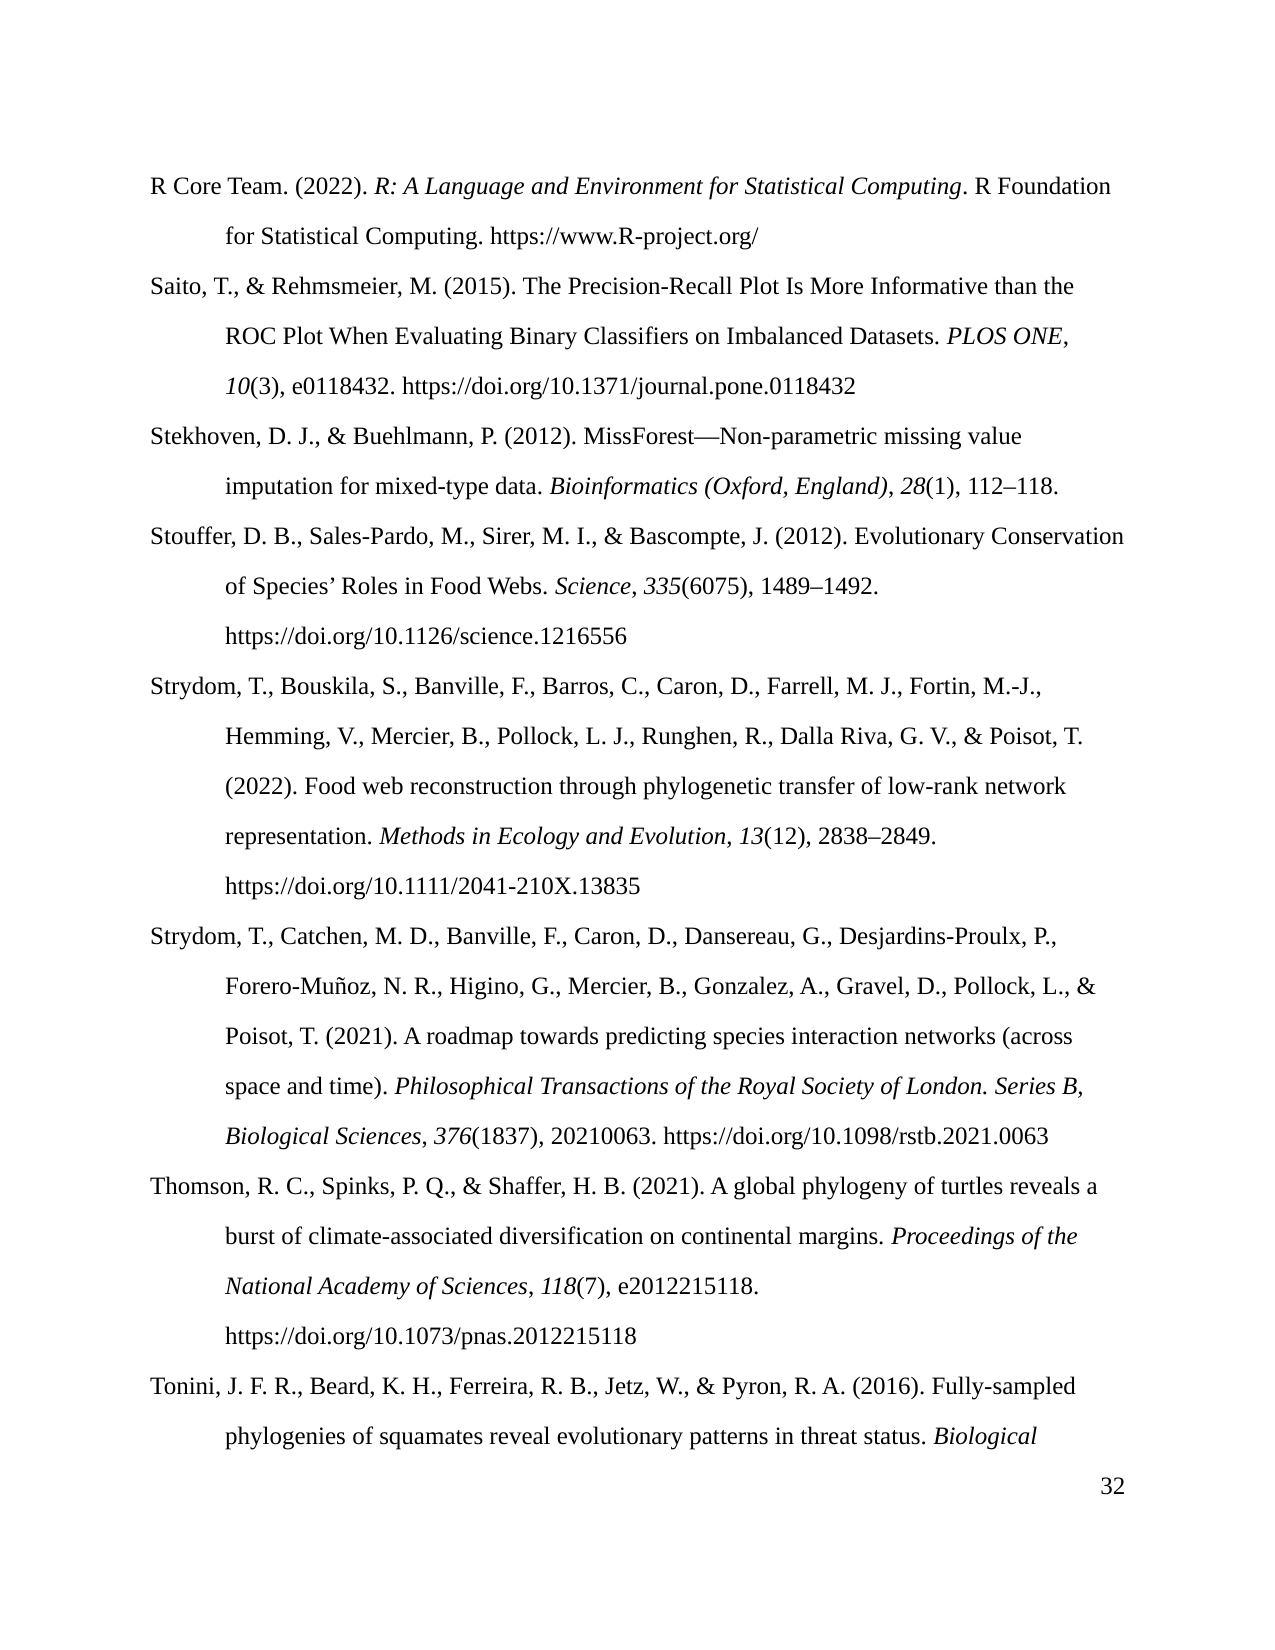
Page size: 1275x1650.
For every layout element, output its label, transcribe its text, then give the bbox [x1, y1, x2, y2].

text R Core Team. (2022). R: A Language and Environment for Statistical Computing. R Foundation for Statistical Computing. https://www.R-project.org/ [150, 150, 1125, 250]
text Stekhoven, D. J., & Buehlmann, P. (2012). MissForest—Non-parametric missing value imputation for mixed-type data. Bioinformatics (Oxford, England), 28(1), 112–118. [150, 400, 1125, 500]
text Thomson, R. C., Spinks, P. Q., & Shaffer, H. B. (2021). A global phylogeny of turtles reveals a burst of climate-associated diversification on continental margins. Proceedings of the National Academy of Sciences, 118(7), e2012215118. https://doi.org/10.1073/pnas.2012215118 [150, 1150, 1125, 1350]
text Strydom, T., Catchen, M. D., Banville, F., Caron, D., Dansereau, G., Desjardins-Proulx, P., Forero-Muñoz, N. R., Higino, G., Mercier, B., Gonzalez, A., Gravel, D., Pollock, L., & Poisot, T. (2021). A roadmap towards predicting species interaction networks (across space and time). Philosophical Transactions of the Royal Society of London. Series B, Biological Sciences, 376(1837), 20210063. https://doi.org/10.1098/rstb.2021.0063 [150, 900, 1125, 1150]
text Stouffer, D. B., Sales-Pardo, M., Sirer, M. I., & Bascompte, J. (2012). Evolutionary Conservation of Species’ Roles in Food Webs. Science, 335(6075), 1489–1492. https://doi.org/10.1126/science.1216556 [150, 500, 1125, 650]
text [150, 1350, 1125, 1450]
text Saito, T., & Rehmsmeier, M. (2015). The Precision-Recall Plot Is More Informative than the ROC Plot When Evaluating Binary Classifiers on Imbalanced Datasets. PLOS ONE, 10(3), e0118432. https://doi.org/10.1371/journal.pone.0118432 [150, 250, 1125, 400]
text Strydom, T., Bouskila, S., Banville, F., Barros, C., Caron, D., Farrell, M. J., Fortin, M.-J., Hemming, V., Mercier, B., Pollock, L. J., Runghen, R., Dalla Riva, G. V., & Poisot, T. (2022). Food web reconstruction through phylogenetic transfer of low-rank network representation. Methods in Ecology and Evolution, 13(12), 2838–2849. https://doi.org/10.1111/2041-210X.13835 [150, 650, 1125, 900]
